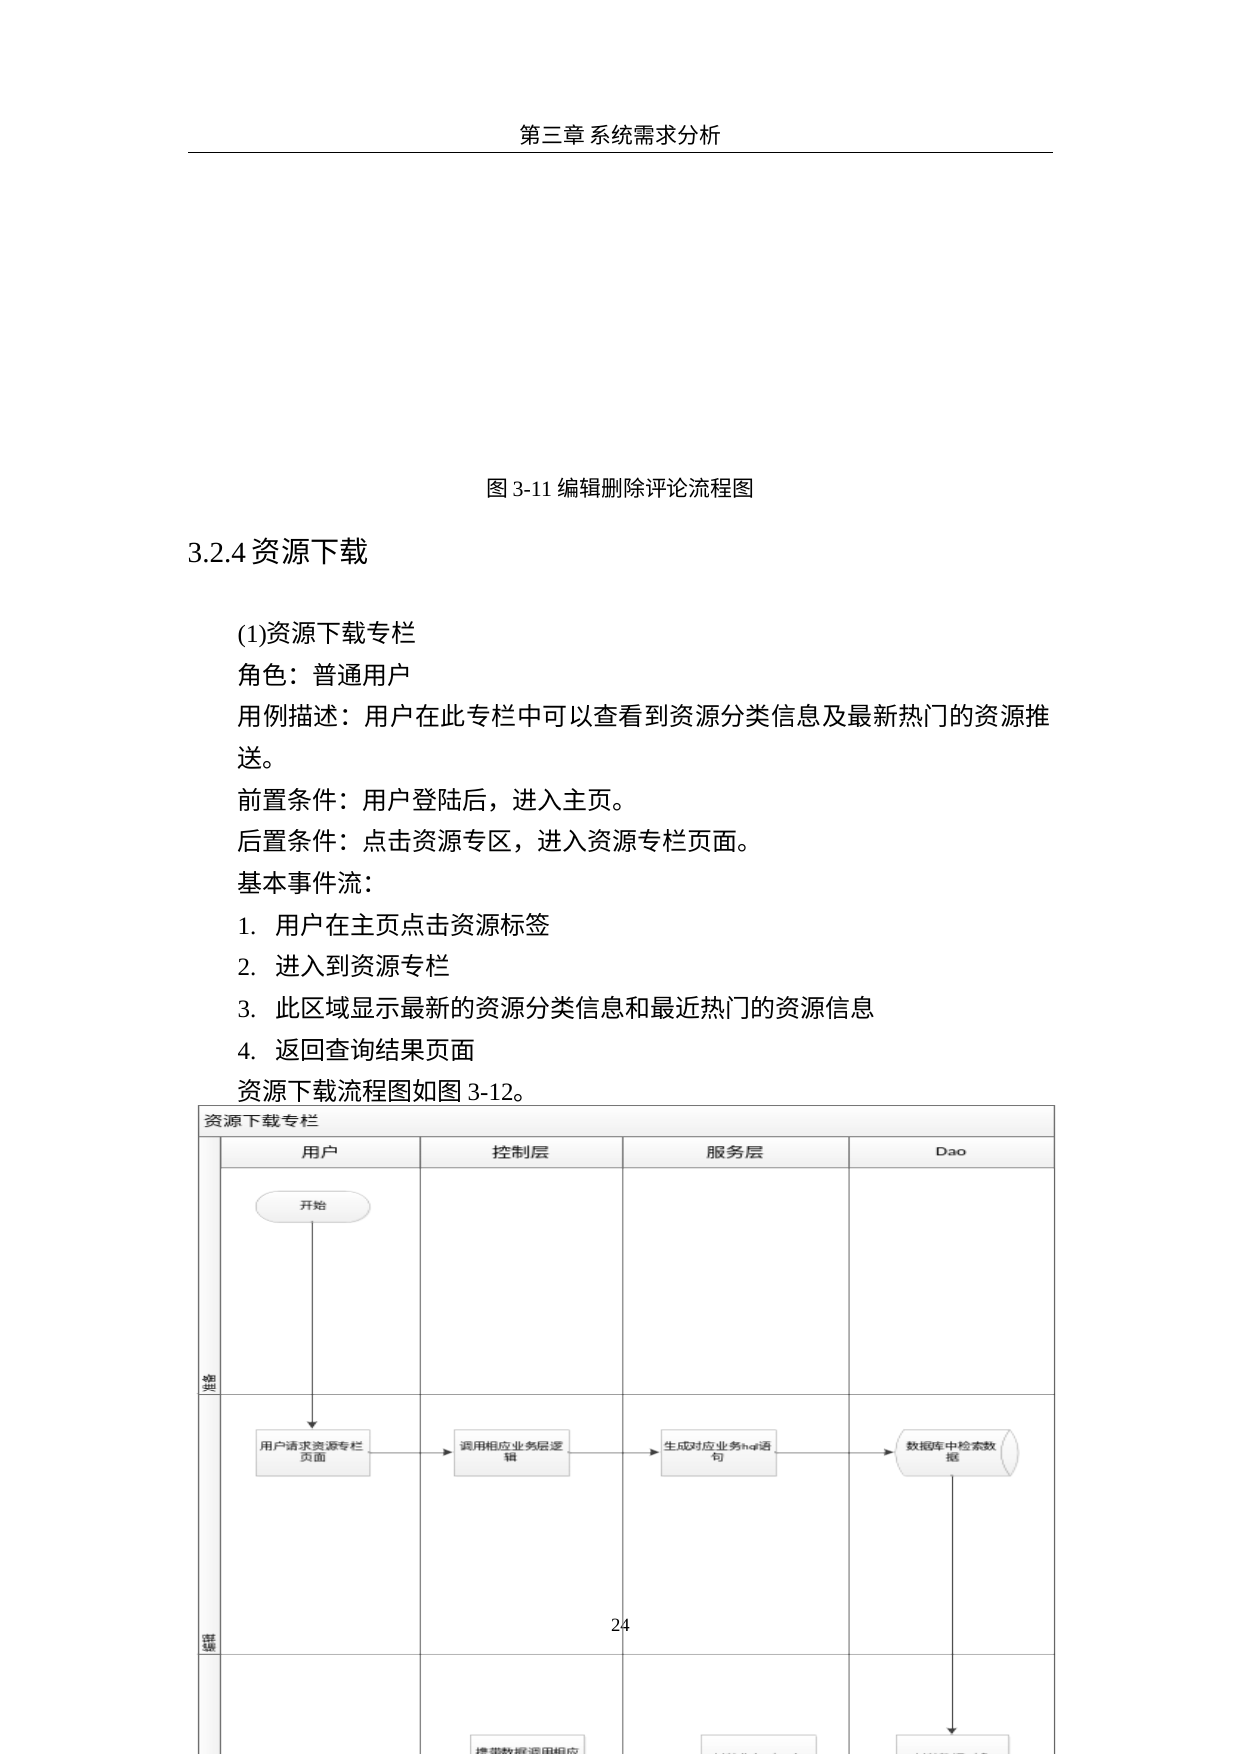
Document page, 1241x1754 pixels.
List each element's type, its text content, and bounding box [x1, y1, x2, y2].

text 前置条件：用户登陆后，进入主页。 [237, 776, 1053, 817]
subtitle 3.2.4资源下载 [187, 516, 1053, 584]
text 图3-11 编辑删除评论流程图 [187, 470, 1053, 504]
text 后置条件：点击资源专区，进入资源专栏页面。 [237, 817, 1053, 859]
text 资源下载流程图如图3-12。 [237, 1067, 1053, 1105]
text 1. 用户在主页点击资源标签 [237, 901, 1053, 942]
text 4. 返回查询结果页面 [237, 1026, 1053, 1067]
text 2. 进入到资源专栏 [237, 942, 1053, 984]
text 用例描述：用户在此专栏中可以查看到资源分类信息及最新热门的资源推送。 [237, 692, 1053, 776]
text 角色：普通用户 [237, 651, 1053, 692]
text 3. 此区域显示最新的资源分类信息和最近热门的资源信息 [237, 984, 1053, 1026]
text 基本事件流： [237, 859, 1053, 901]
text (1)资源下载专栏 [237, 609, 1053, 651]
